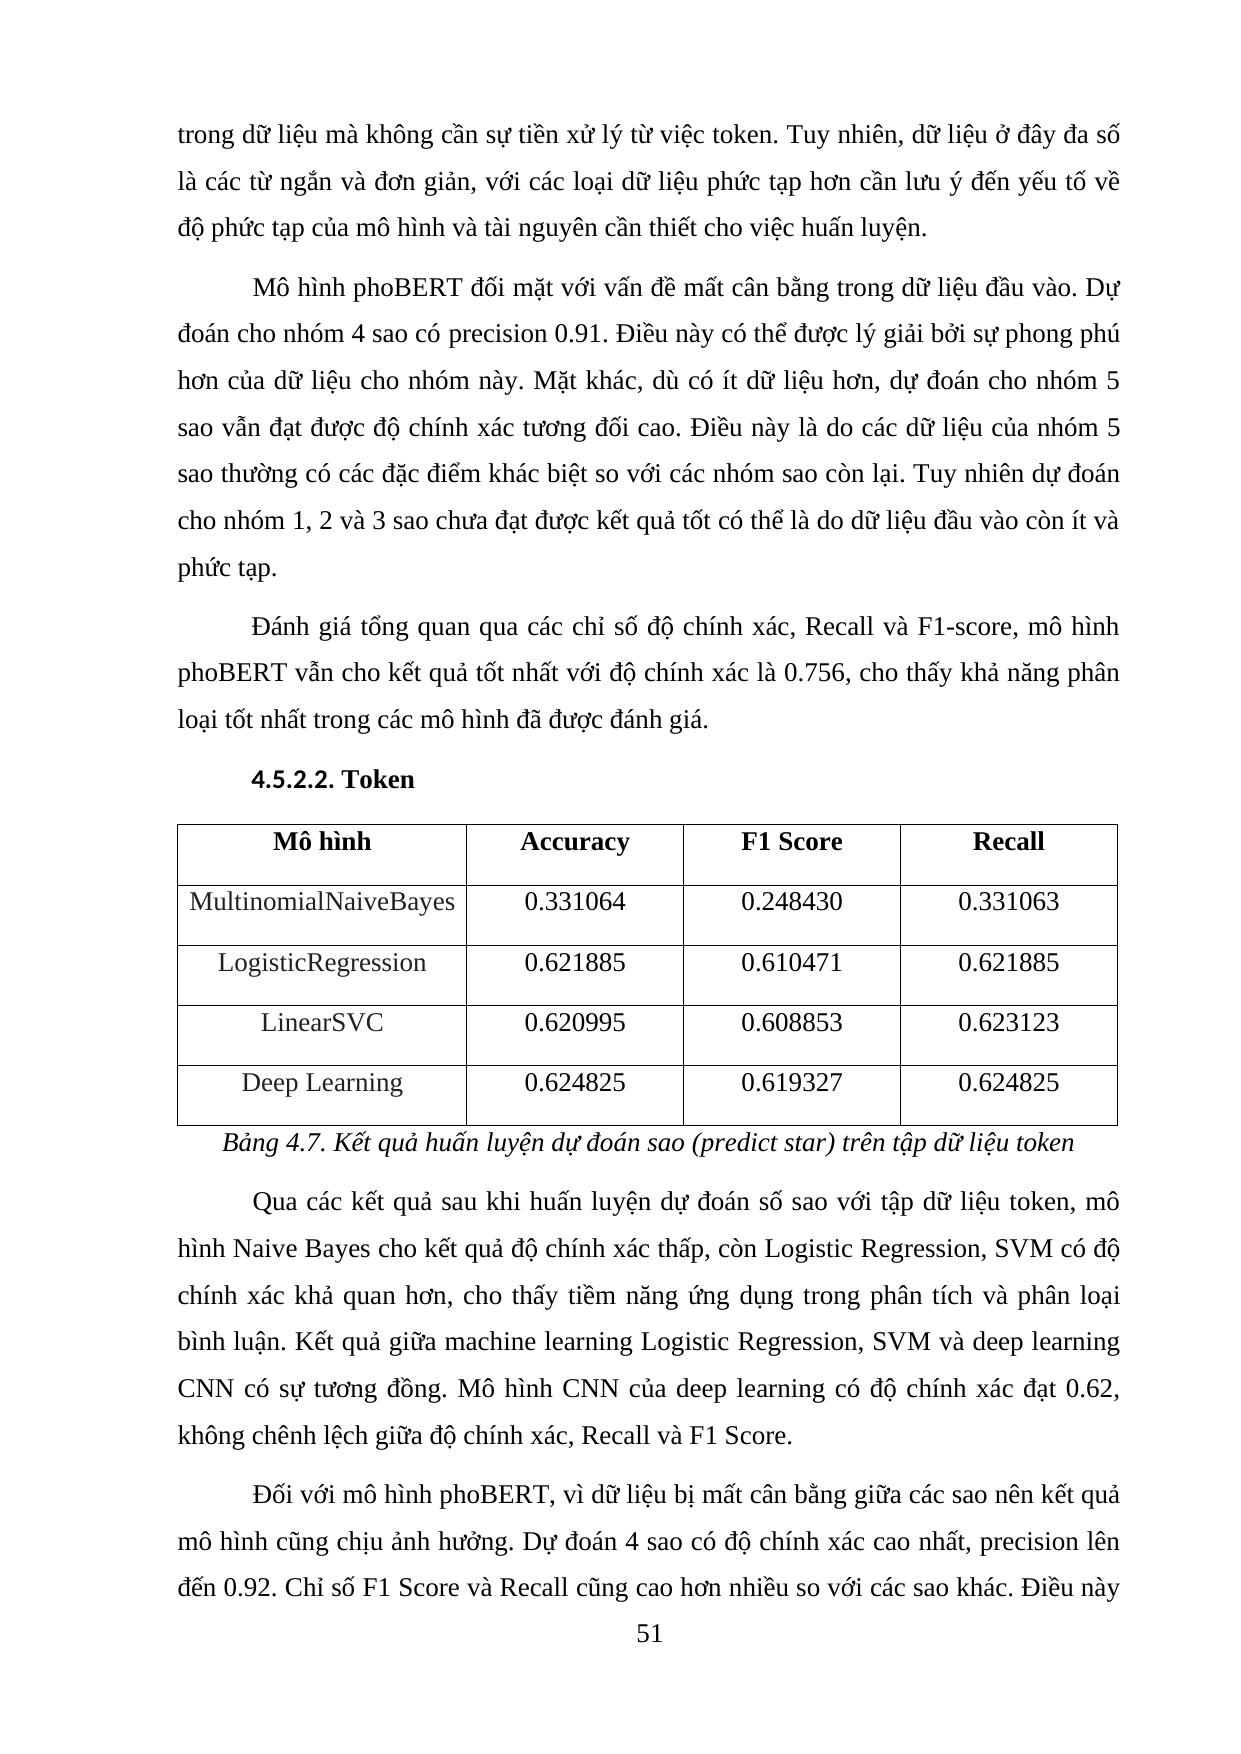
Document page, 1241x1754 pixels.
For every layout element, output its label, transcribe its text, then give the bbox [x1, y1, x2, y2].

table_cell 0.621885 [901, 946, 1117, 1005]
table_cell 0.619327 [684, 1066, 900, 1125]
table_cell 0.624825 [467, 1066, 683, 1125]
text Mô hình phoBERT đối mặt với vấn đề mất cân bằng trong dữ liệu đầu vào. Dự đoán cho nhóm 4 sao có precision 0.91. Điều này có thể được lý giải bởi sự phong phú hơn của dữ liệu cho nhóm này. Mặt khác, dù có ít dữ liệu hơn, dự đoán cho nhóm 5 sao vẫn đạt được độ chính xác tương đối cao. Điều này là do các dữ liệu của nhóm 5 sao thường có các đặc điểm khác biệt so với các nhóm sao còn lại. Tuy nhiên dự đoán cho nhóm 1, 2 và 3 sao chưa đạt được kết quả tốt có thể là do dữ liệu đầu vào còn ít và phức tạp. [177, 271, 1122, 582]
table_cell 0.608853 [684, 1006, 900, 1065]
table_header Recall [901, 825, 1117, 884]
table_cell 0.624825 [901, 1066, 1117, 1125]
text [177, 118, 1122, 243]
table_cell 0.621885 [467, 946, 683, 1005]
table_cell 0.331063 [901, 886, 1117, 945]
text Đánh giá tổng quan qua các chỉ số độ chính xác, Recall và F1-score, mô hình phoBERT vẫn cho kết quả tốt nhất với độ chính xác là 0.756, cho thấy khả năng phân loại tốt nhất trong các mô hình đã được đánh giá. [177, 610, 1122, 734]
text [177, 1478, 1122, 1602]
table_cell Deep Learning [178, 1066, 466, 1125]
subtitle Token [251, 762, 1122, 795]
table_cell MultinomialNaiveBayes [178, 886, 466, 945]
table_cell LinearSVC [178, 1006, 466, 1065]
text Qua các kết quả sau khi huấn luyện dự đoán số sao với tập dữ liệu token, mô hình Naive Bayes cho kết quả độ chính xác thấp, còn Logistic Regression, SVM có độ chính xác khả quan hơn, cho thấy tiềm năng ứng dụng trong phân tích và phân loại bình luận. Kết quả giữa machine learning Logistic Regression, SVM và deep learning CNN có sự tương đồng. Mô hình CNN của deep learning có độ chính xác đạt 0.62, không chênh lệch giữa độ chính xác, Recall và F1 Score. [177, 1186, 1122, 1450]
table_cell 0.610471 [684, 946, 900, 1005]
table_header Mô hình [178, 825, 466, 884]
table_cell LogisticRegression [178, 946, 466, 1005]
table_cell 0.248430 [684, 886, 900, 945]
table_header Accuracy [467, 825, 683, 884]
table_cell 0.620995 [467, 1006, 683, 1065]
table_header F1 Score [684, 825, 900, 884]
table_cell 0.623123 [901, 1006, 1117, 1065]
table_cell 0.331064 [467, 886, 683, 945]
